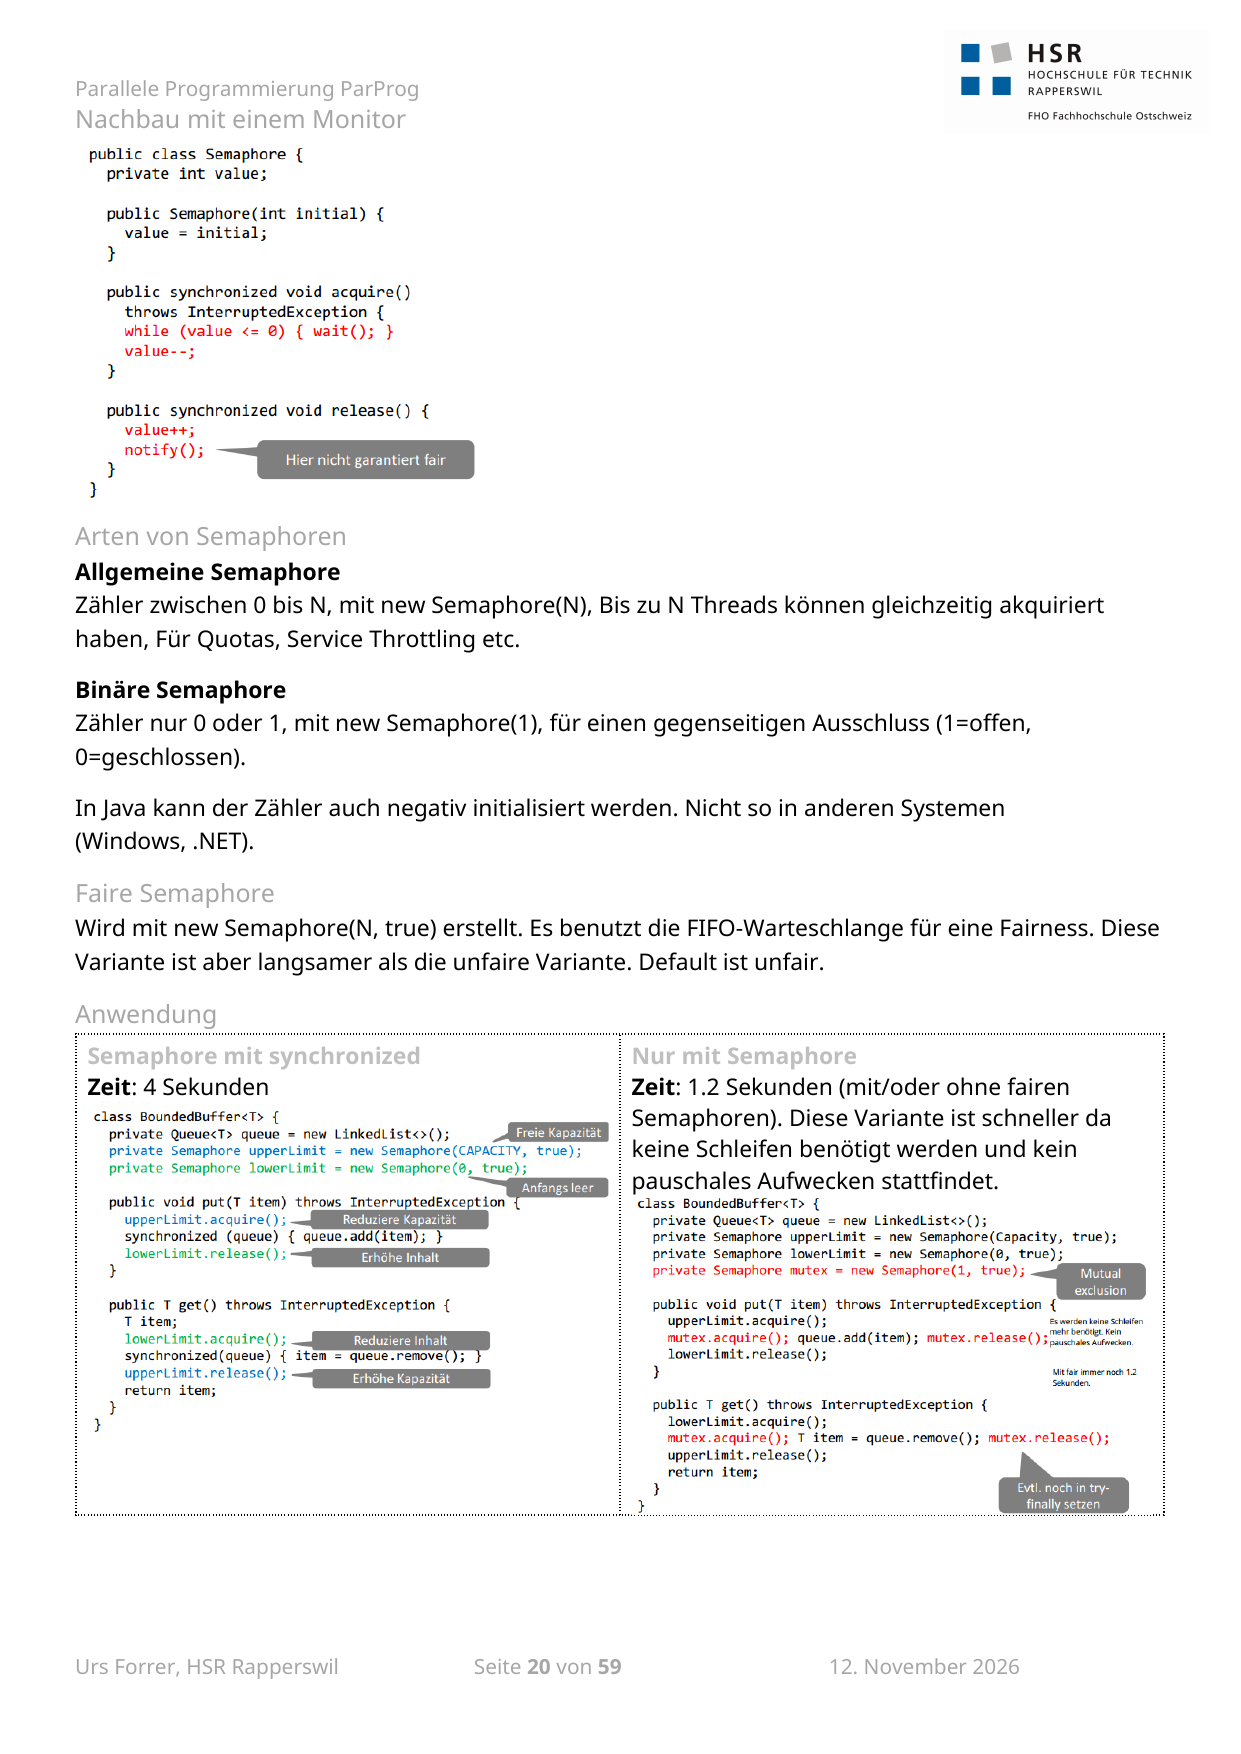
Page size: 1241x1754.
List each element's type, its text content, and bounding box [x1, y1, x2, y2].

picture [75, 138, 499, 500]
text Wird mit new Semaphore(N, true) erstellt. Es benutzt die FIFO-Warteschlange für eine Fairness. Diese Variante ist aber langsamer als die unfaire Variante. Default ist unfair. [75, 912, 1165, 977]
picture [87, 1102, 609, 1434]
picture [943, 29, 1210, 134]
text Binäre Semaphore Zähler nur 0 oder 1, mit new Semaphore(1), für einen gegenseitigen Ausschluss (1=offen, 0=geschlossen). [75, 673, 1165, 772]
subtitle Arten von Semaphoren [75, 519, 1165, 553]
text In Java kann der Zähler auch negativ initialisiert werden. Nicht so in anderen Systemen (Windows, .NET). [75, 791, 1165, 856]
picture [631, 1195, 1153, 1515]
subtitle Anwendung [75, 997, 1165, 1031]
table_header Nur mit Semaphore Zeit: 1.2 Sekunden (mit/oder ohne fairen Semaphoren). Diese Variante ist schneller da keine Schleifen benötigt werden und kein pauschales Aufwecken stattfindet. [620, 1033, 1164, 1514]
text Allgemeine Semaphore Zähler zwischen 0 bis N, mit new Semaphore(N), Bis zu N Threads können gleichzeitig akquiriert haben, Für Quotas, Service Throttling etc. [75, 556, 1165, 654]
subtitle Faire Semaphore [75, 876, 1165, 910]
table_header Semaphore mit synchronized Zeit: 4 Sekunden [76, 1033, 620, 1514]
subtitle Nachbau mit einem Monitor [75, 102, 1165, 136]
